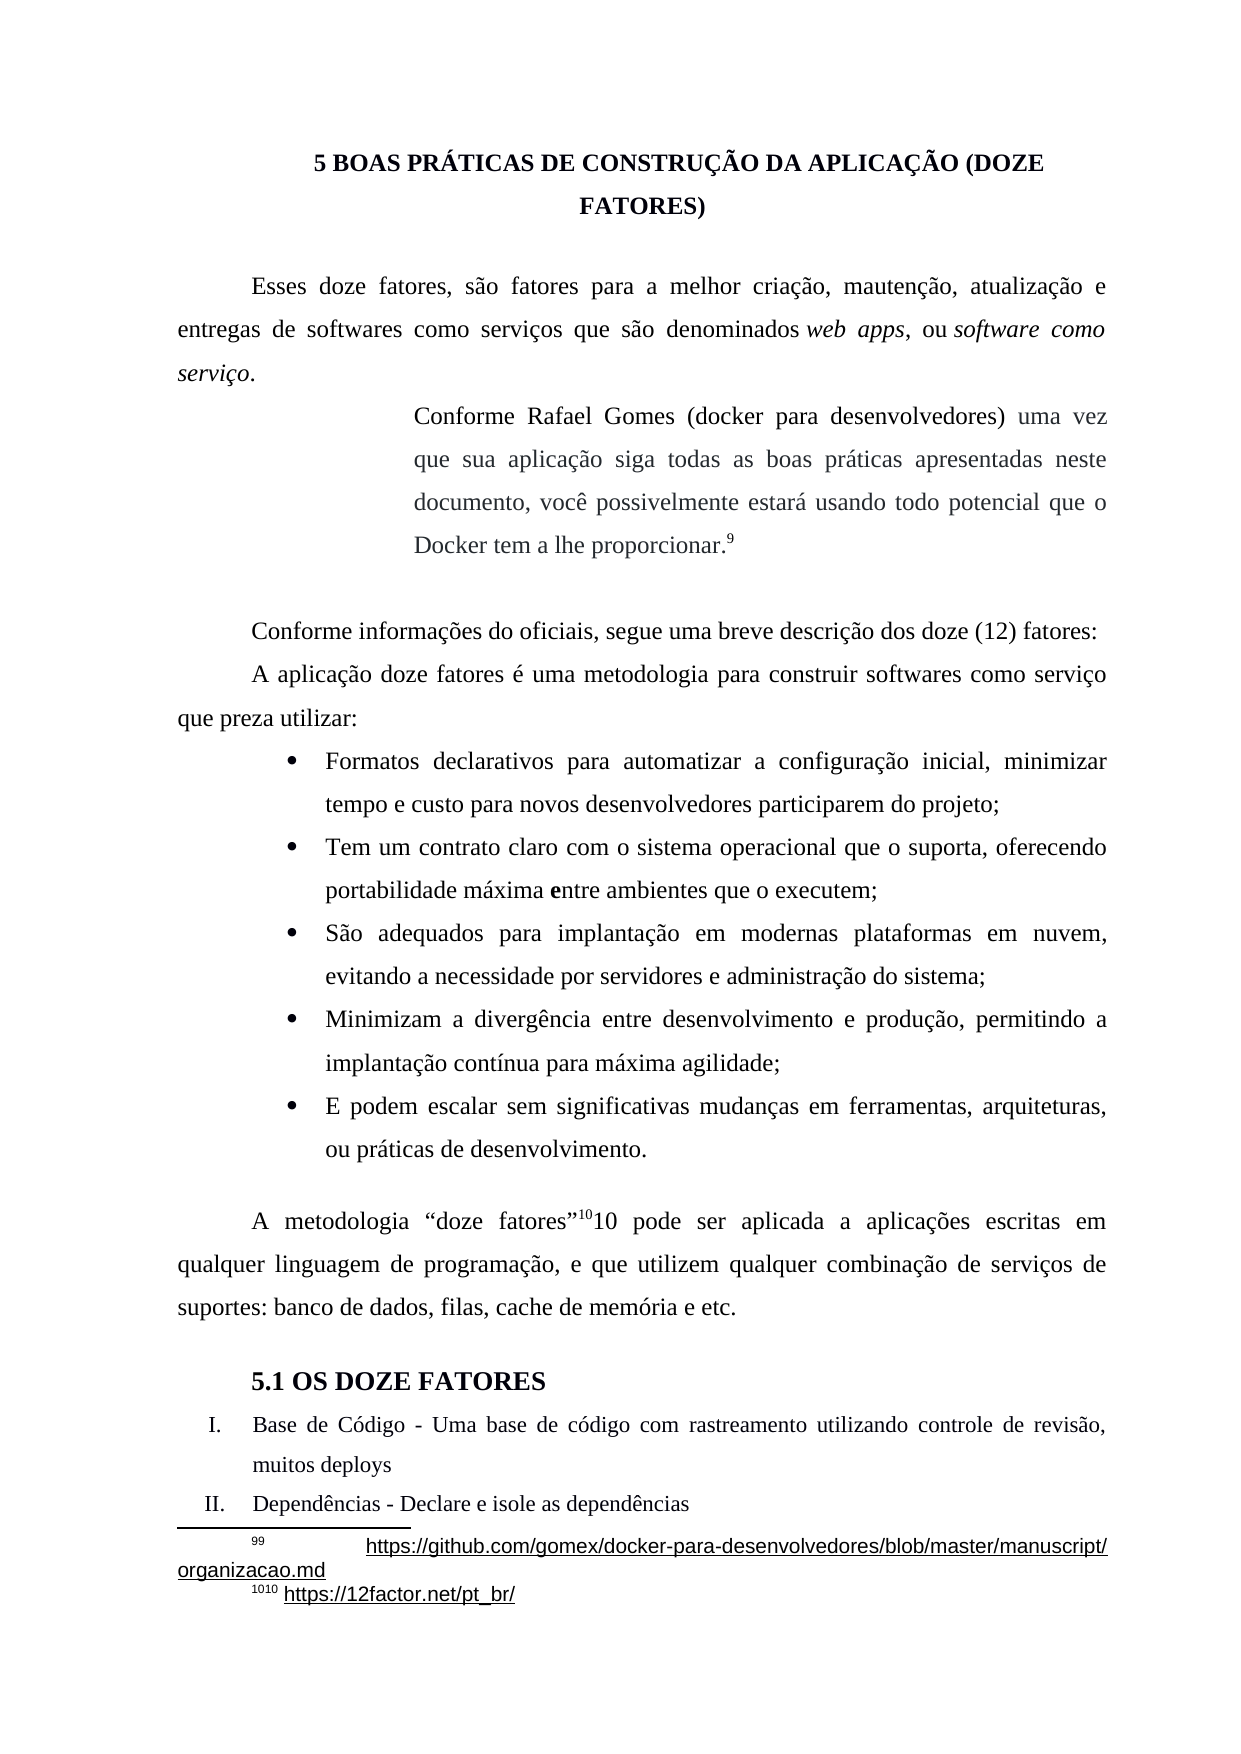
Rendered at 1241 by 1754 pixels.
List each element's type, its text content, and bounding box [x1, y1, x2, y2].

list Tem um contrato claro com o sistema operacional que o suporta, oferecendo portabilidade máxima entre ambientes que o executem; [288, 832, 1107, 904]
text Conforme Rafael Gomes (docker para desenvolvedores) uma vez que sua aplicação siga todas as boas práticas apresentadas neste documento, você possivelmente estará usando todo potencial que o Docker tem a lhe proporcionar.9 [413, 401, 1107, 559]
text Conforme informações do oficiais, segue uma breve descrição dos doze (12) fatores: [177, 616, 1107, 645]
list Minimizam a divergência entre desenvolvimento e produção, permitindo a implantação contínua para máxima agilidade; [288, 1004, 1107, 1076]
text 5 BOAS PRÁTICAS DE CONSTRUÇÃO DA APLICAÇÃO (DOZE FATORES) [177, 148, 1107, 219]
text A metodologia “doze fatores”10 pode ser aplicada a aplicações escritas em qualquer linguagem de programação, e que utilizem qualquer combinação de serviços de suportes: banco de dados, filas, cache de memória e etc. [177, 1206, 1107, 1321]
list São adequados para implantação em modernas plataformas em nuvem, evitando a necessidade por servidores e administração do sistema; [288, 918, 1107, 990]
text 5.1 OS DOZE FATORES [177, 1365, 1107, 1396]
list Dependências - Declare e isole as dependências [215, 1490, 1107, 1517]
list Formatos declarativos para automatizar a configuração inicial, minimizar tempo e custo para novos desenvolvedores participarem do projeto; [288, 746, 1107, 818]
text A aplicação doze fatores é uma metodologia para construir softwares como serviço que preza utilizar: [177, 659, 1107, 731]
text Esses doze fatores, são fatores para a melhor criação, mautenção, atualização e entregas de softwares como serviços que são denominados web apps, ou software como serviço. [177, 271, 1107, 386]
list Base de Código - Uma base de código com rastreamento utilizando controle de revisão, muitos deploys [215, 1411, 1107, 1477]
list E podem escalar sem significativas mudanças em ferramentas, arquiteturas, ou práticas de desenvolvimento. [288, 1091, 1107, 1163]
